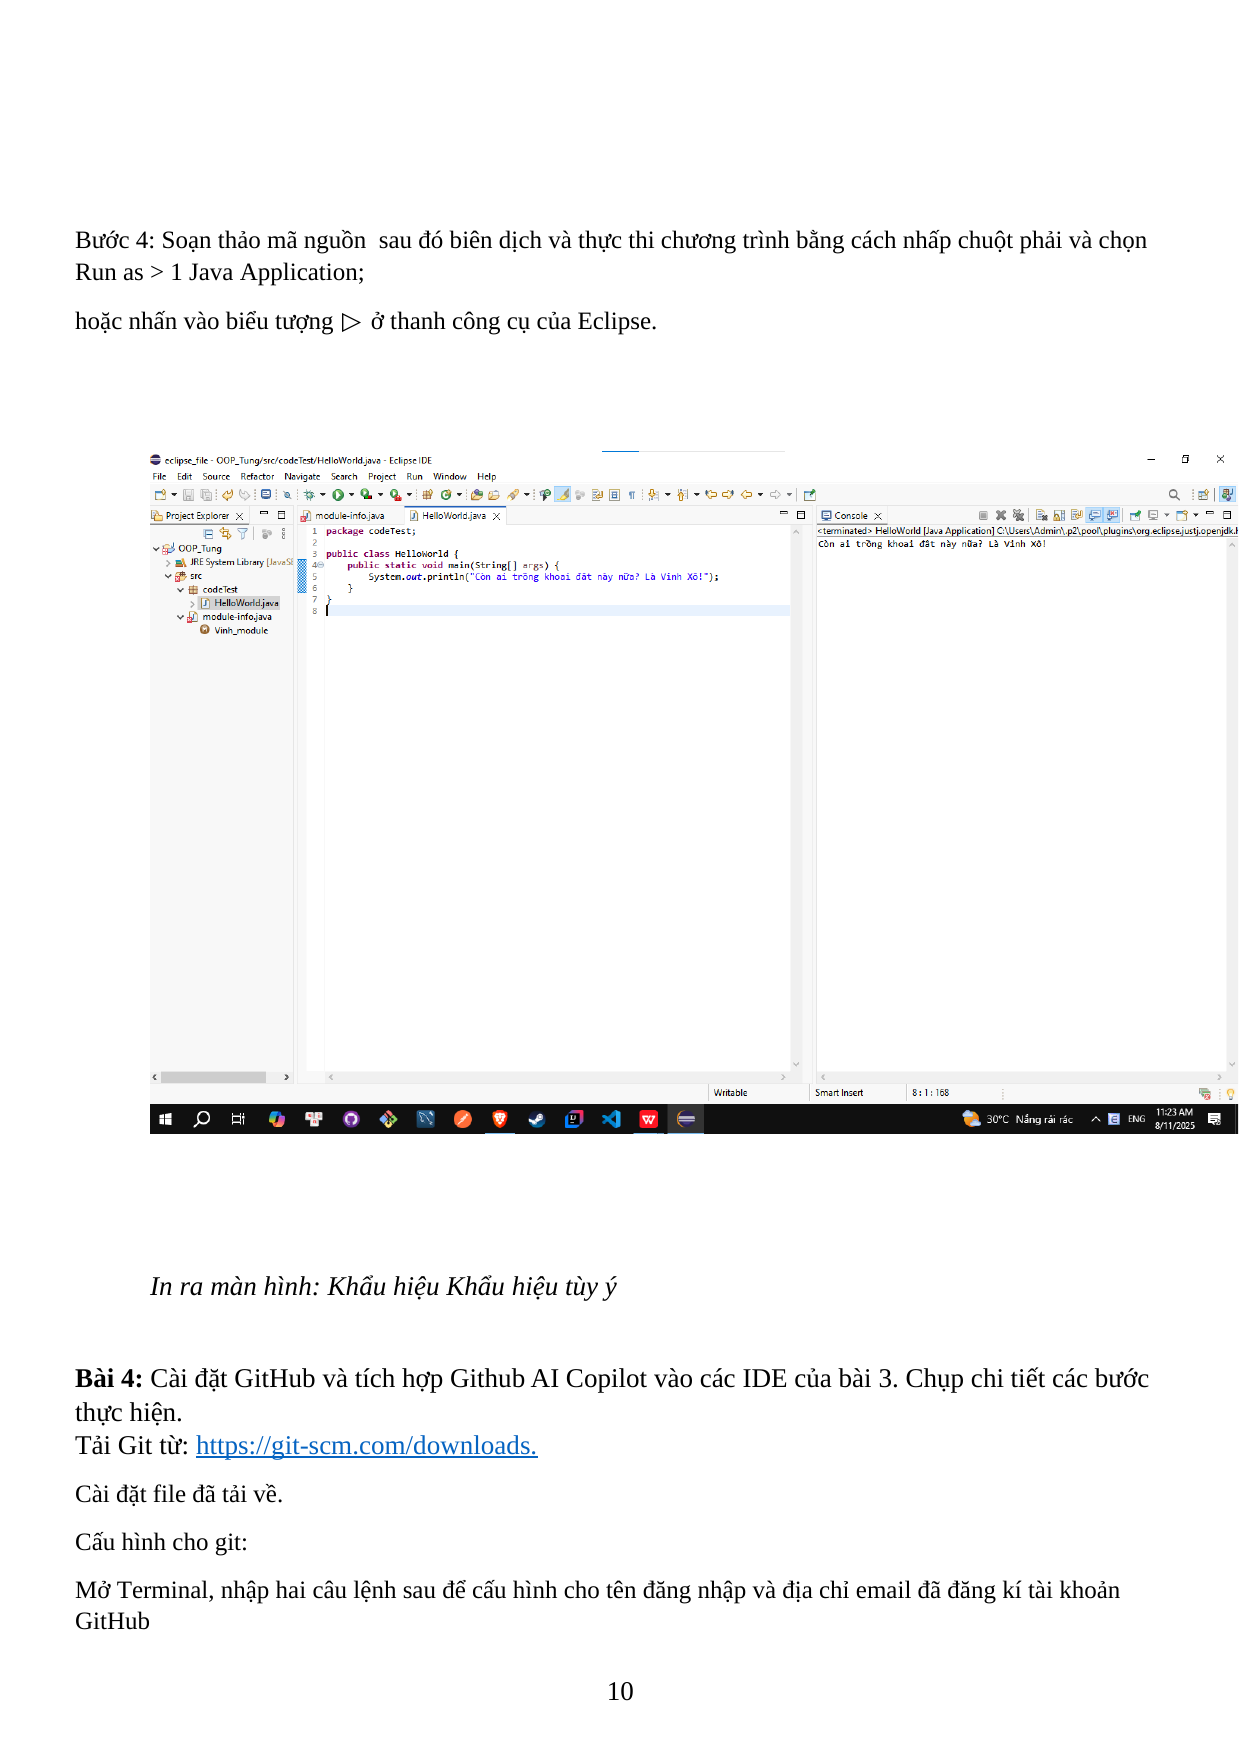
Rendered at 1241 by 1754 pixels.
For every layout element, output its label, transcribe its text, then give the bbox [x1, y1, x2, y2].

text Tải Git từ: https://git-scm.com/downloads. [75, 1429, 1165, 1460]
text Cấu hình cho git: [75, 1527, 1165, 1556]
text Mở Terminal, nhập hai câu lệnh sau để cấu hình cho tên đăng nhập và địa chỉ email đã đăng kí tài khoản GitHub [75, 1575, 1165, 1634]
text Cài đặt file đã tải về. [75, 1479, 1165, 1508]
text hoặc nhấn vào biểu tượng ▷ ở thanh công cụ của Eclipse. [75, 304, 1165, 334]
text Bước 4: Soạn thảo mã nguồn sau đó biên dịch và thực thi chương trình bằng cách nhấp chuột phải và chọn Run as > 1 Java Application; [75, 226, 1165, 285]
text In ra màn hình: Khẩu hiệu Khẩu hiệu tùy ý [150, 1270, 1165, 1301]
subtitle Cài đặt GitHub và tích hợp Github AI Copilot vào các IDE của bài 3. Chụp chi tiết các bước thực hiện. [75, 1362, 1165, 1427]
picture [150, 451, 1239, 1134]
